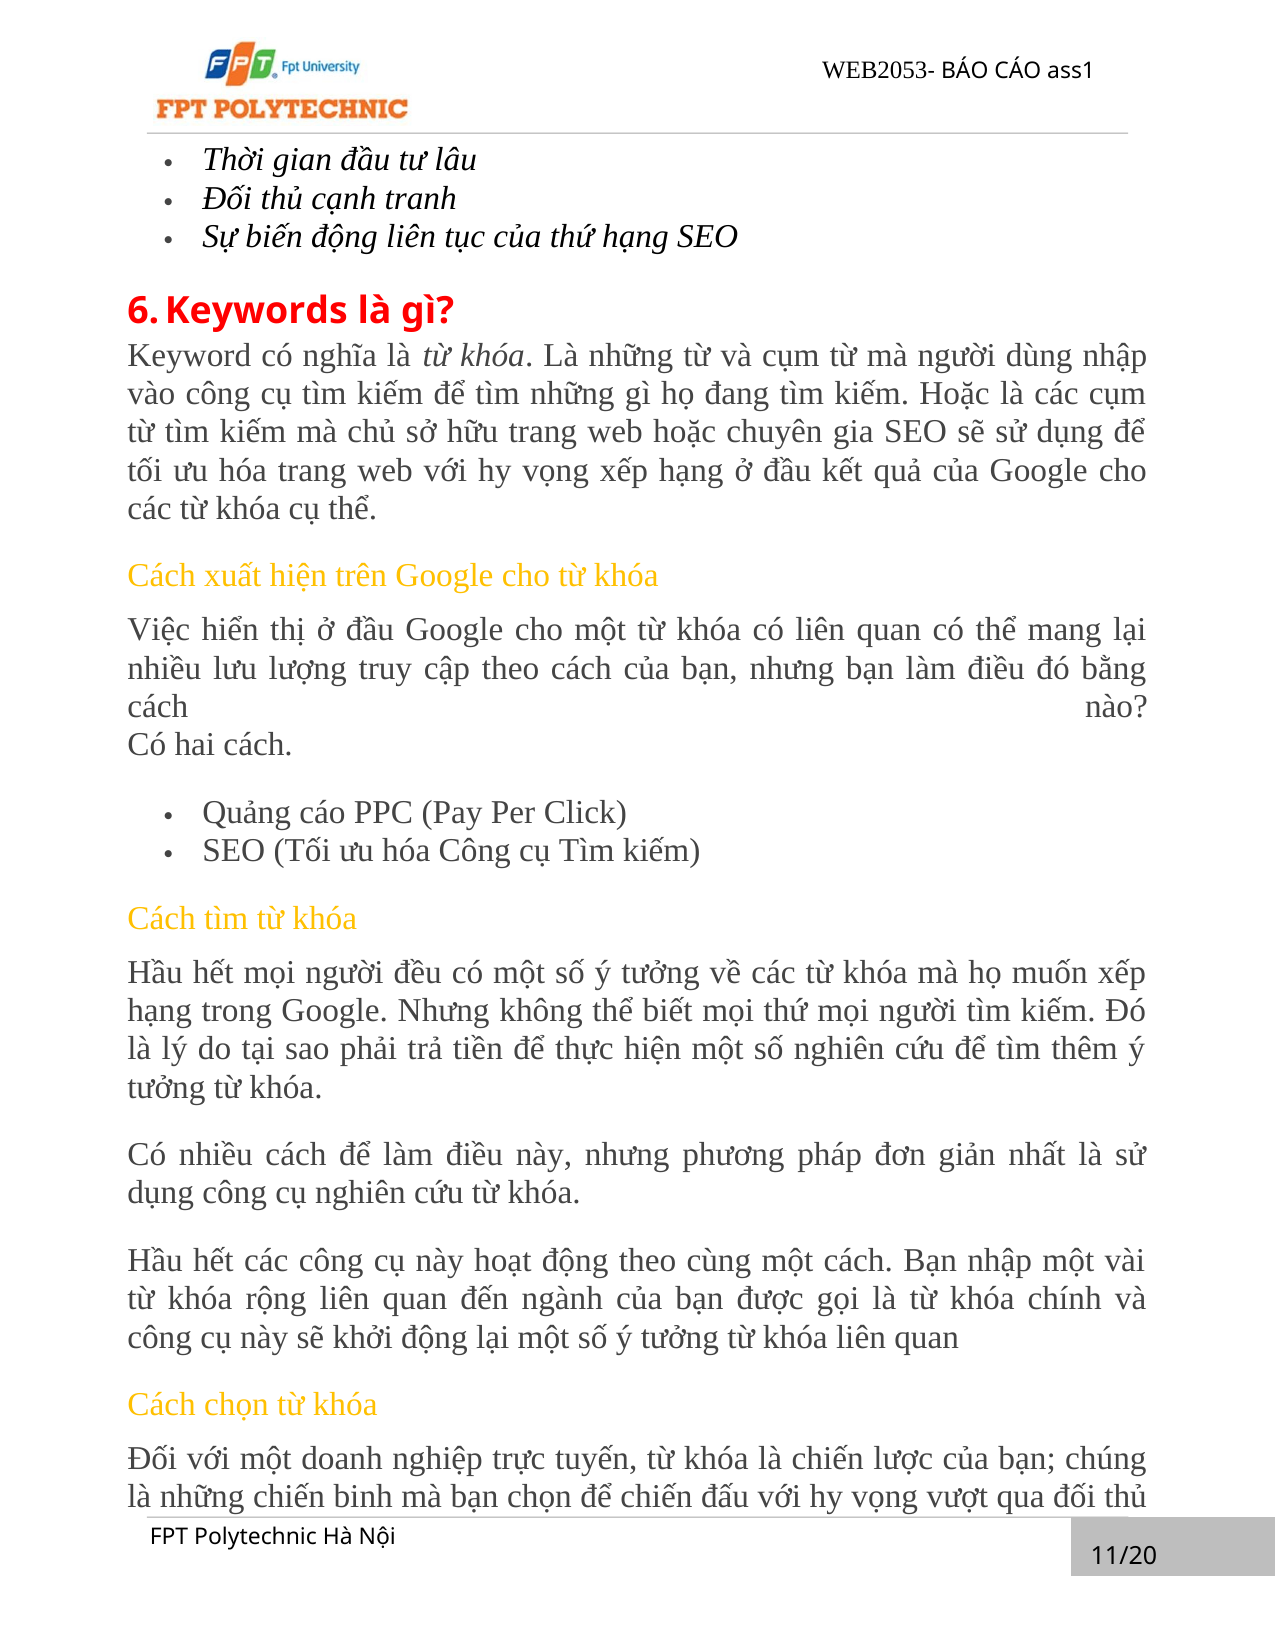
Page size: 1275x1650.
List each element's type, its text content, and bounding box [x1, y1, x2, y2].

list Quảng cáo PPC (Pay Per Click) [164, 792, 1148, 830]
text Hầu hết mọi người đều có một số ý tưởng về các từ khóa mà họ muốn xếp hạng trong Google. Nhưng không thể biết mọi thứ mọi người tìm kiếm. Đó là lý do tại sao phải trả tiền để thực hiện một số nghiên cứu để tìm thêm ý tưởng từ khóa. [127, 952, 1148, 1105]
text Cách tìm từ khóa [127, 898, 1148, 936]
picture [1071, 1517, 1275, 1576]
list Đối thủ cạnh tranh [164, 178, 1148, 216]
text Việc hiển thị ở đầu Google cho một từ khóa có liên quan có thể mang lại nhiều lưu lượng truy cập theo cách của bạn, nhưng bạn làm điều đó bằng cách nào? Có hai cách. [127, 609, 1148, 763]
picture [153, 37, 412, 126]
subtitle Keywords là gì? [127, 284, 1148, 335]
text Có nhiều cách để làm điều này, nhưng phương pháp đơn giản nhất là sử dụng công cụ nghiên cứu từ khóa. [127, 1134, 1148, 1211]
list SEO (Tối ưu hóa Công cụ Tìm kiếm) [164, 830, 1148, 869]
text Cách chọn từ khóa [127, 1384, 1148, 1423]
text Cách xuất hiện trên Google cho từ khóa [127, 556, 1148, 594]
list Thời gian đầu tư lâu [164, 139, 1148, 178]
list Sự biến động liên tục của thứ hạng SEO [164, 216, 1148, 254]
text Hầu hết các công cụ này hoạt động theo cùng một cách. Bạn nhập một vài từ khóa rộng liên quan đến ngành của bạn được gọi là từ khóa chính và công cụ này sẽ khởi động lại một số ý tưởng từ khóa liên quan [127, 1240, 1148, 1355]
text Keyword có nghĩa là từ khóa. Là những từ và cụm từ mà người dùng nhập vào công cụ tìm kiếm để tìm những gì họ đang tìm kiếm. Hoặc là các cụm từ tìm kiếm mà chủ sở hữu trang web hoặc chuyên gia SEO sẽ sử dụng để tối ưu hóa trang web với hy vọng xếp hạng ở đầu kết quả của Google cho các từ khóa cụ thể. [127, 335, 1148, 526]
